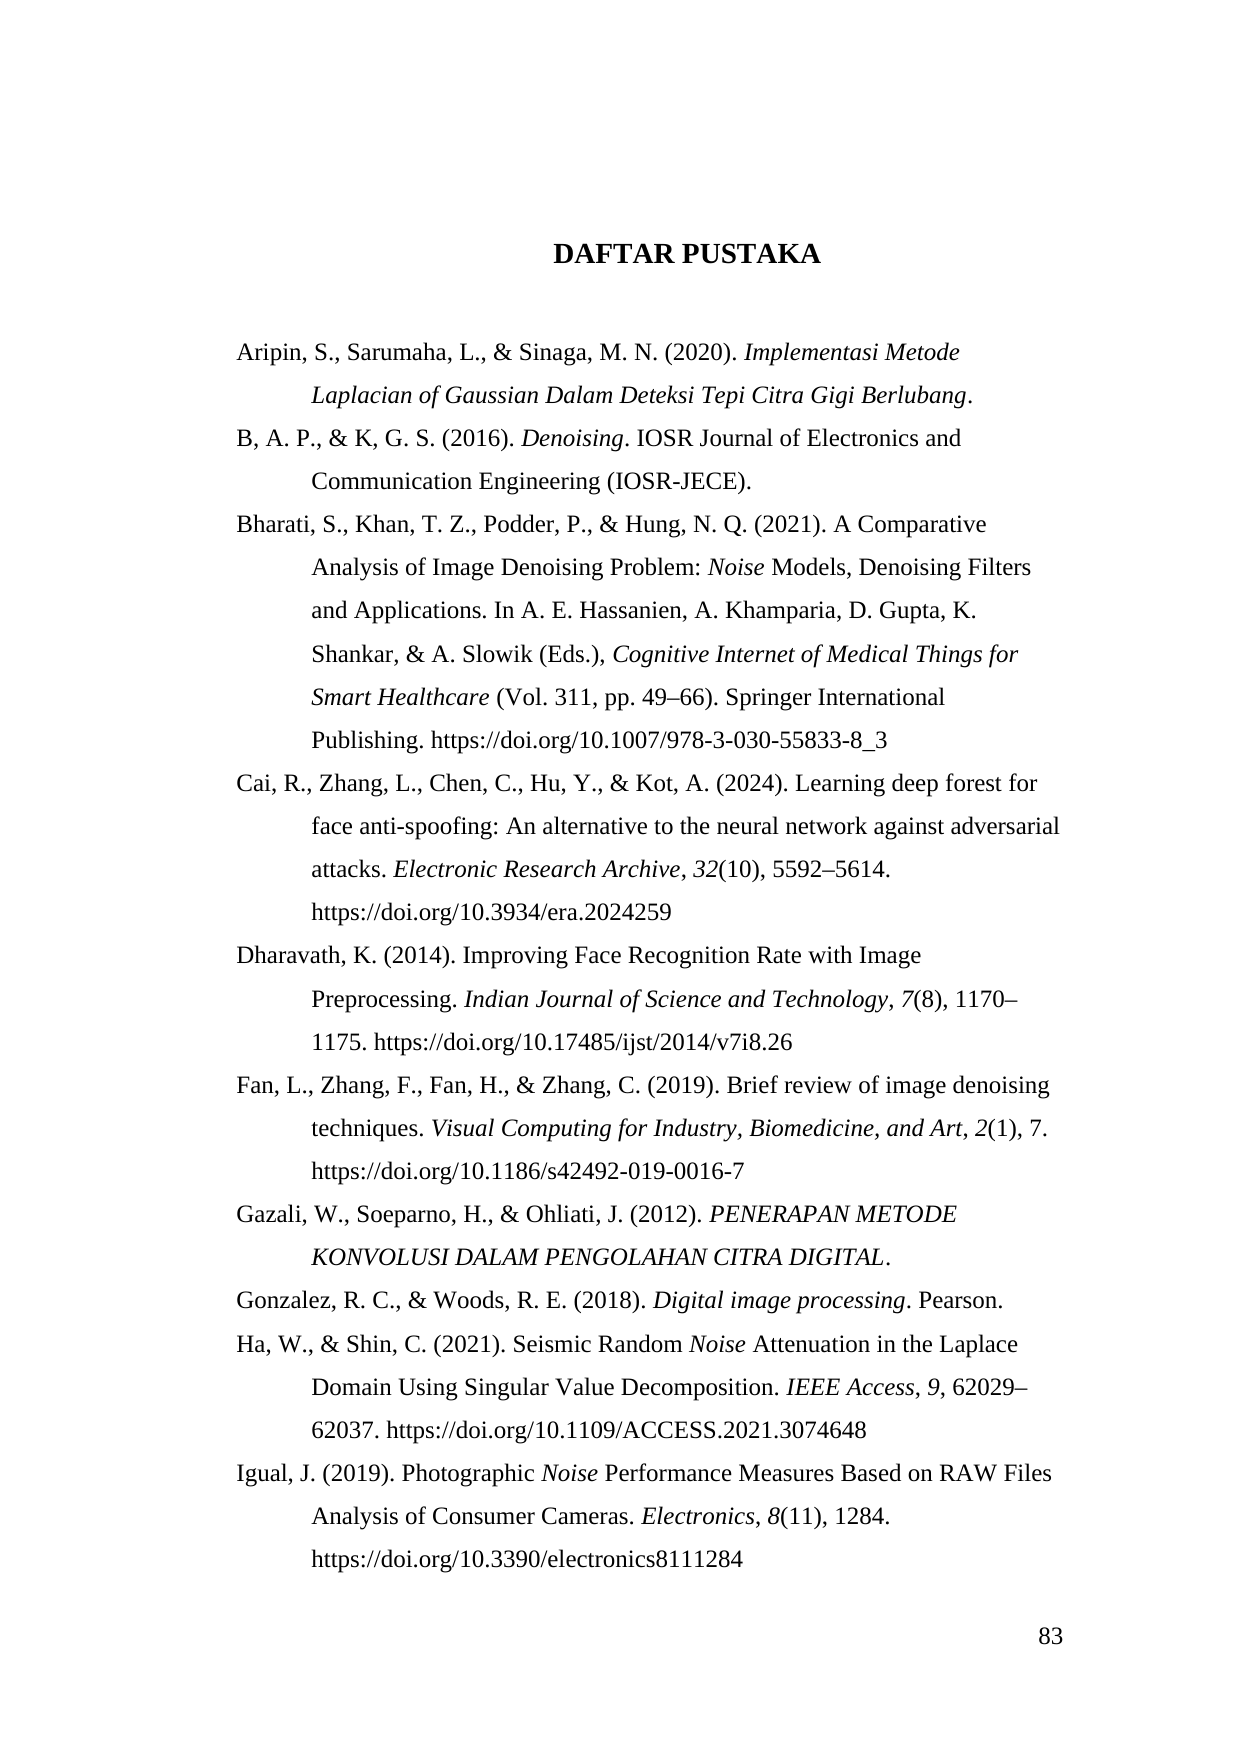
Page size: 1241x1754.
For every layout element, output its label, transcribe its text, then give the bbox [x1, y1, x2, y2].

text Ha, W., & Shin, C. (2021). Seismic Random Noise Attenuation in the Laplace Domain Using Singular Value Decomposition. IEEE Access, 9, 62029–62037. https://doi.org/10.1109/ACCESS.2021.3074648 [236, 1329, 1063, 1444]
subtitle DAFTAR PUSTAKA [311, 236, 1063, 270]
text Gazali, W., Soeparno, H., & Ohliati, J. (2012). PENERAPAN METODE KONVOLUSI DALAM PENGOLAHAN CITRA DIGITAL. [236, 1199, 1063, 1271]
text B, A. P., & K, G. S. (2016). Denoising. IOSR Journal of Electronics and Communication Engineering (IOSR-JECE). [236, 423, 1063, 495]
text Bharati, S., Khan, T. Z., Podder, P., & Hung, N. Q. (2021). A Comparative Analysis of Image Denoising Problem: Noise Models, Denoising Filters and Applications. In A. E. Hassanien, A. Khamparia, D. Gupta, K. Shankar, & A. Slowik (Eds.), Cognitive Internet of Medical Things for Smart Healthcare (Vol. 311, pp. 49–66). Springer International Publishing. https://doi.org/10.1007/978-3-030-55833-8_3 [236, 509, 1063, 754]
text Dharavath, K. (2014). Improving Face Recognition Rate with Image Preprocessing. Indian Journal of Science and Technology, 7(8), 1170–1175. https://doi.org/10.17485/ijst/2014/v7i8.26 [236, 941, 1063, 1056]
text Gonzalez, R. C., & Woods, R. E. (2018). Digital image processing. Pearson. [236, 1286, 1063, 1314]
text Fan, L., Zhang, F., Fan, H., & Zhang, C. (2019). Brief review of image denoising techniques. Visual Computing for Industry, Biomedicine, and Art, 2(1), 7. https://doi.org/10.1186/s42492-019-0016-7 [236, 1070, 1063, 1185]
text Aripin, S., Sarumaha, L., & Sinaga, M. N. (2020). Implementasi Metode Laplacian of Gaussian Dalam Deteksi Tepi Citra Gigi Berlubang. [236, 337, 1063, 409]
text Cai, R., Zhang, L., Chen, C., Hu, Y., & Kot, A. (2024). Learning deep forest for face anti-spoofing: An alternative to the neural network against adversarial attacks. Electronic Research Archive, 32(10), 5592–5614. https://doi.org/10.3934/era.2024259 [236, 768, 1063, 926]
text Igual, J. (2019). Photographic Noise Performance Measures Based on RAW Files Analysis of Consumer Cameras. Electronics, 8(11), 1284. https://doi.org/10.3390/electronics8111284 [236, 1458, 1063, 1573]
